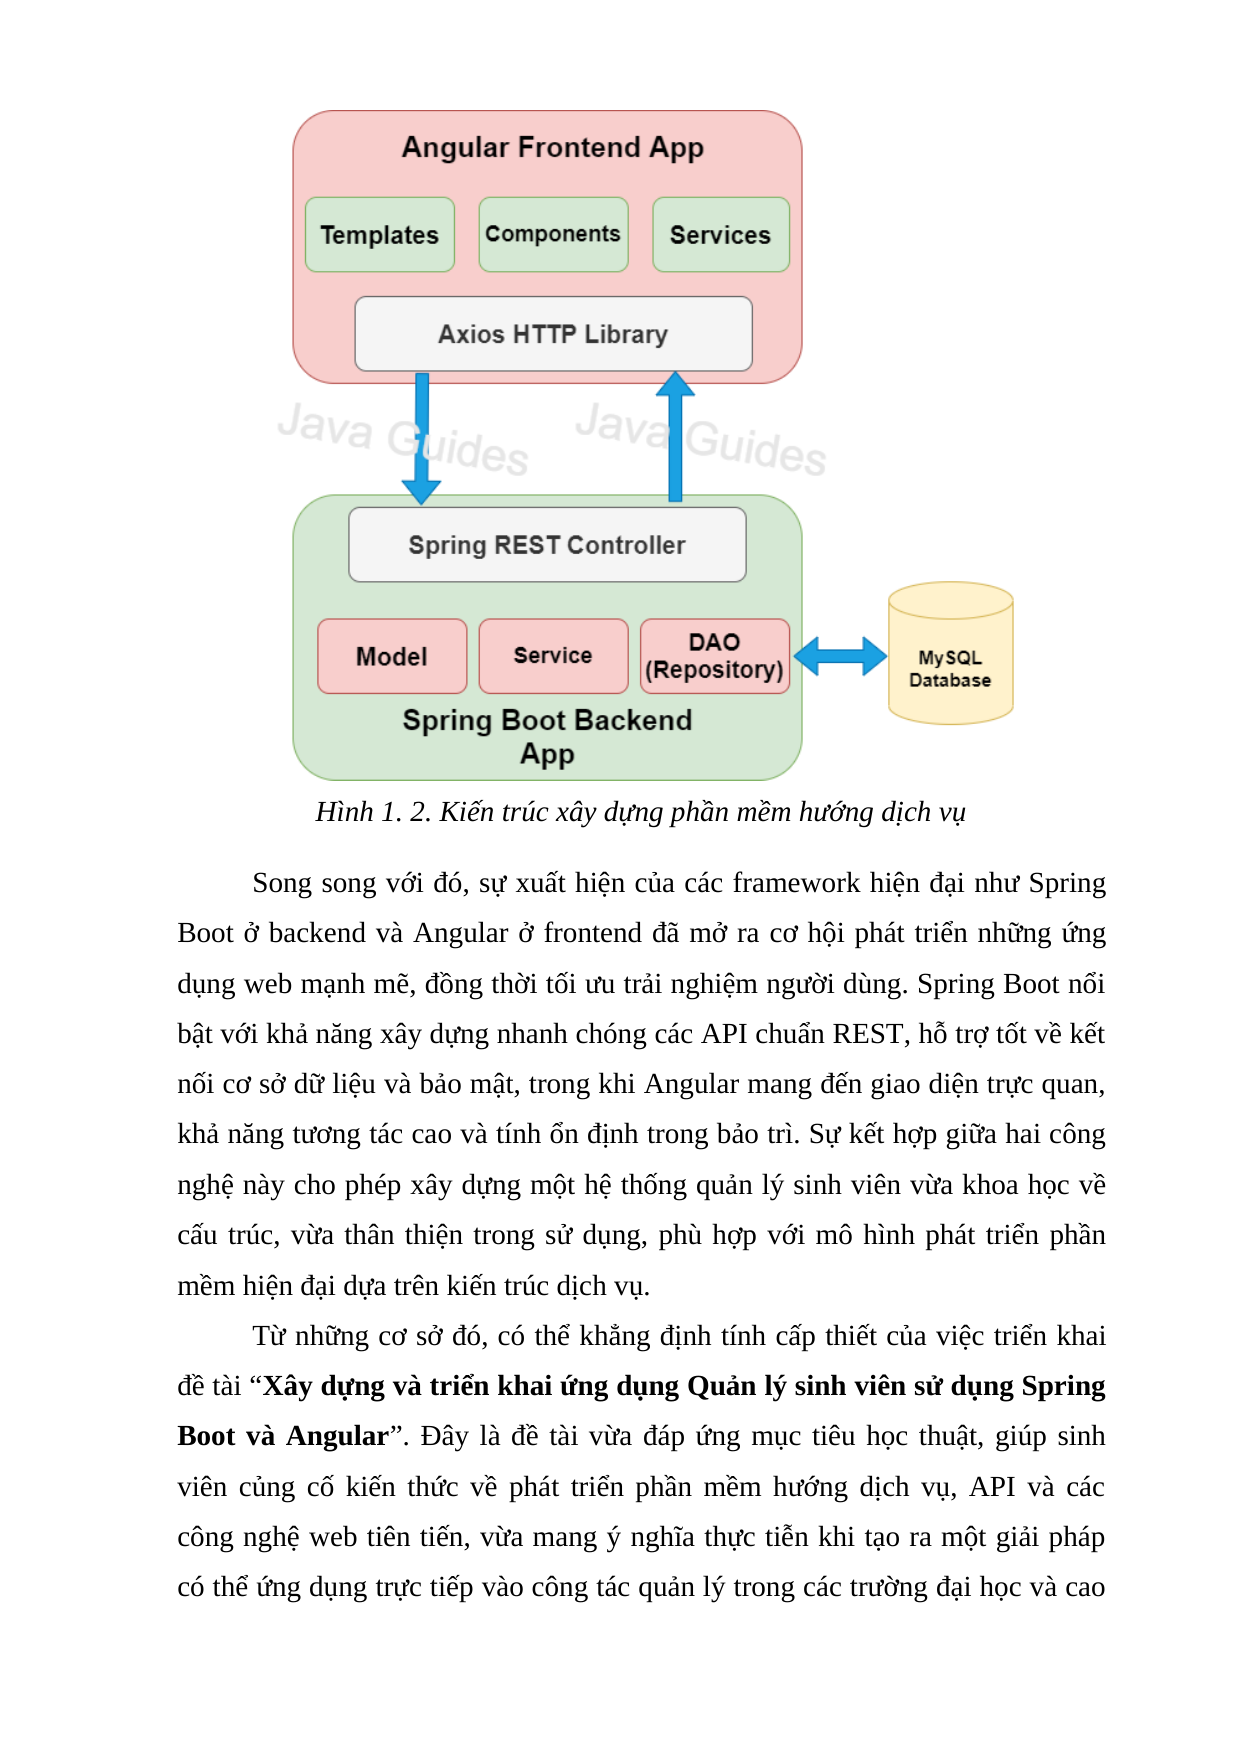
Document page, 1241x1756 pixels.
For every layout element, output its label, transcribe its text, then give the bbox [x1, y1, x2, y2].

text Hình 1. 2. Kiến trúc xây dựng phần mềm hướng dịch vụ [177, 794, 1107, 827]
text Song song với đó, sự xuất hiện của các framework hiện đại như Spring Boot ở backend và Angular ở frontend đã mở ra cơ hội phát triển những ứng dụng web mạnh mẽ, đồng thời tối ưu trải nghiệm người dùng. Spring Boot nổi bật với khả năng xây dựng nhanh chóng các API chuẩn REST, hỗ trợ tốt về kết nối cơ sở dữ liệu và bảo mật, trong khi Angular mang đến giao diện trực quan, khả năng tương tác cao và tính ổn định trong bảo trì. Sự kết hợp giữa hai công nghệ này cho phép xây dựng một hệ thống quản lý sinh viên vừa khoa học về cấu trúc, vừa thân thiện trong sử dụng, phù hợp với mô hình phát triển phần mềm hiện đại dựa trên kiến trúc dịch vụ. [177, 865, 1107, 1301]
picture [269, 110, 1015, 781]
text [177, 1318, 1107, 1603]
